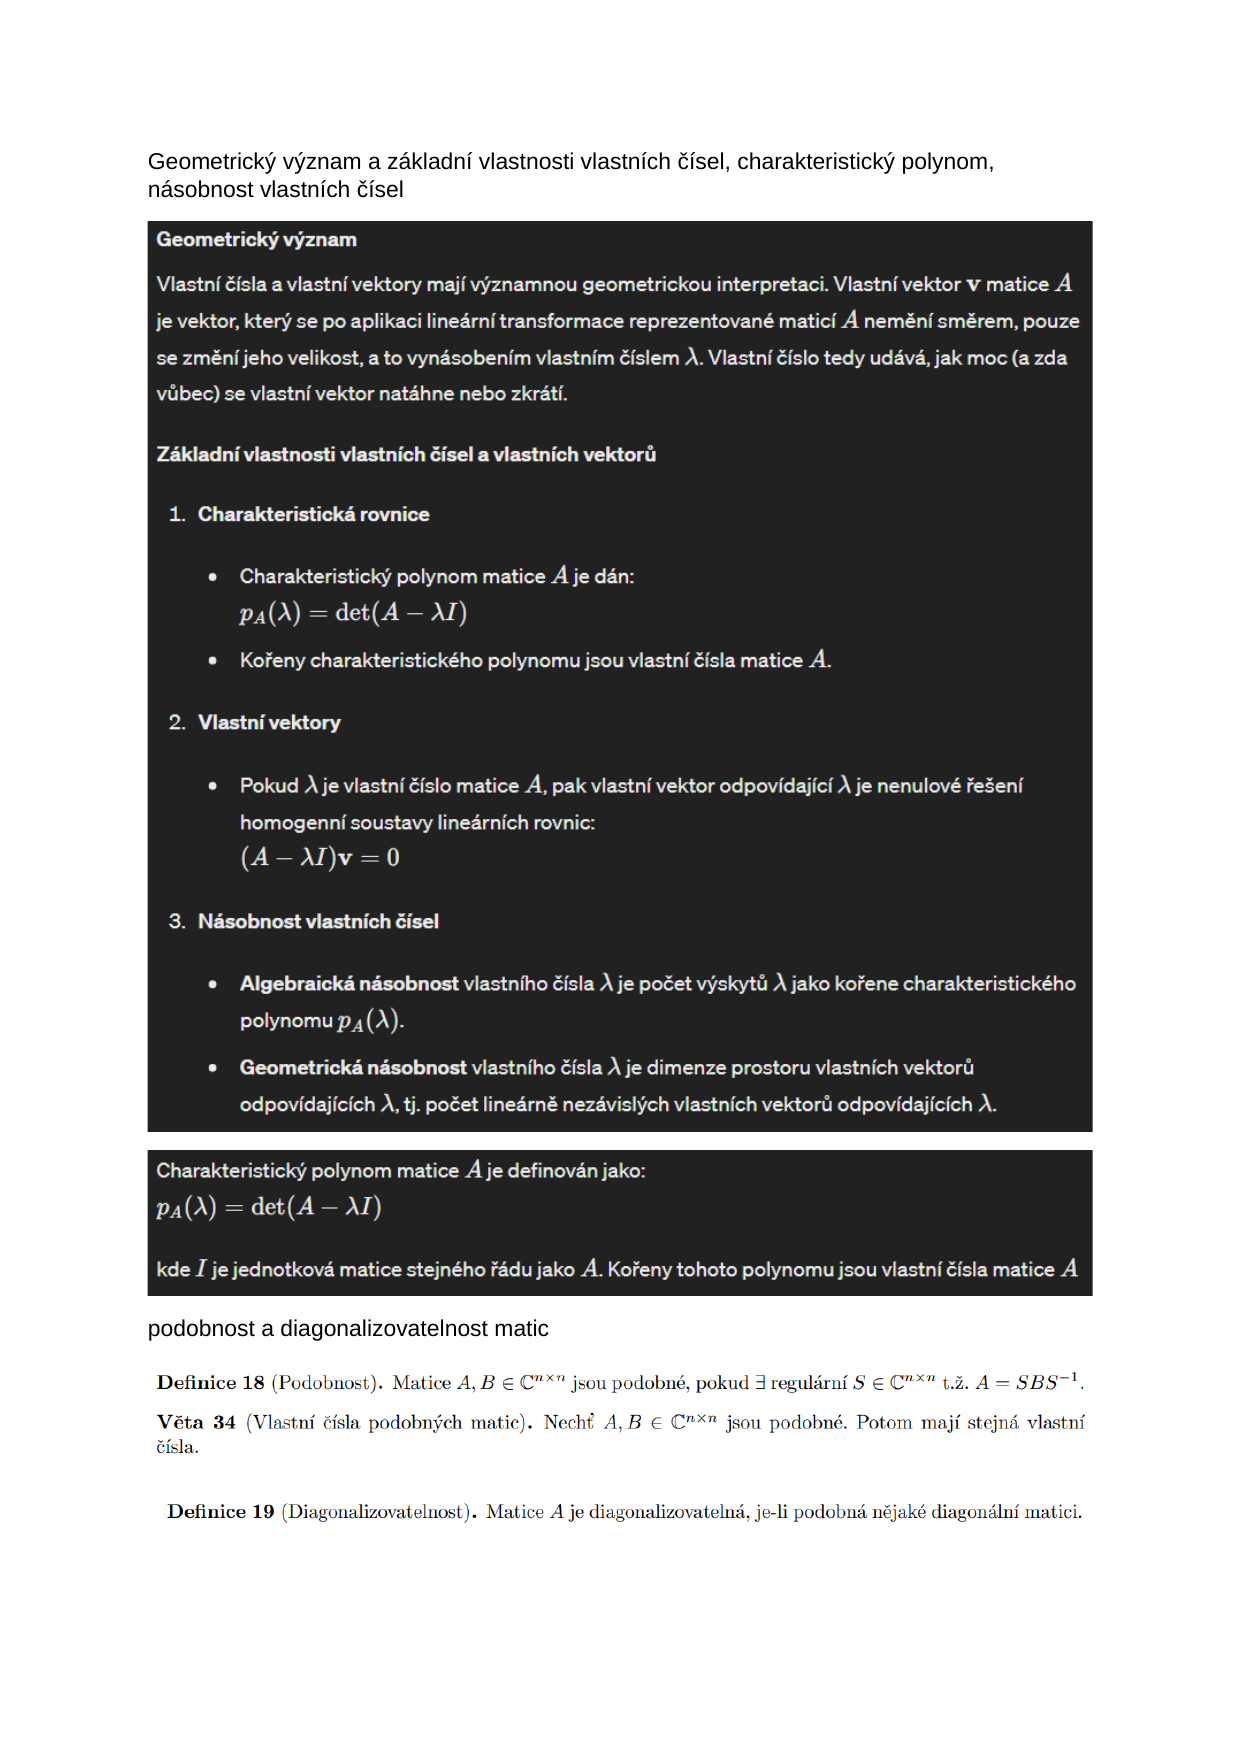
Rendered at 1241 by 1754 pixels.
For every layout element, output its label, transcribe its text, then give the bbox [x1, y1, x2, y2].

text podobnost a diagonalizovatelnost matic [148, 1315, 1093, 1341]
picture [147, 1360, 1093, 1466]
picture [147, 1150, 1093, 1296]
picture [147, 1485, 1093, 1535]
picture [147, 221, 1093, 1132]
text Geometrický význam a základní vlastnosti vlastních čísel, charakteristický polynom, násobnost vlastních čísel [148, 148, 1093, 202]
